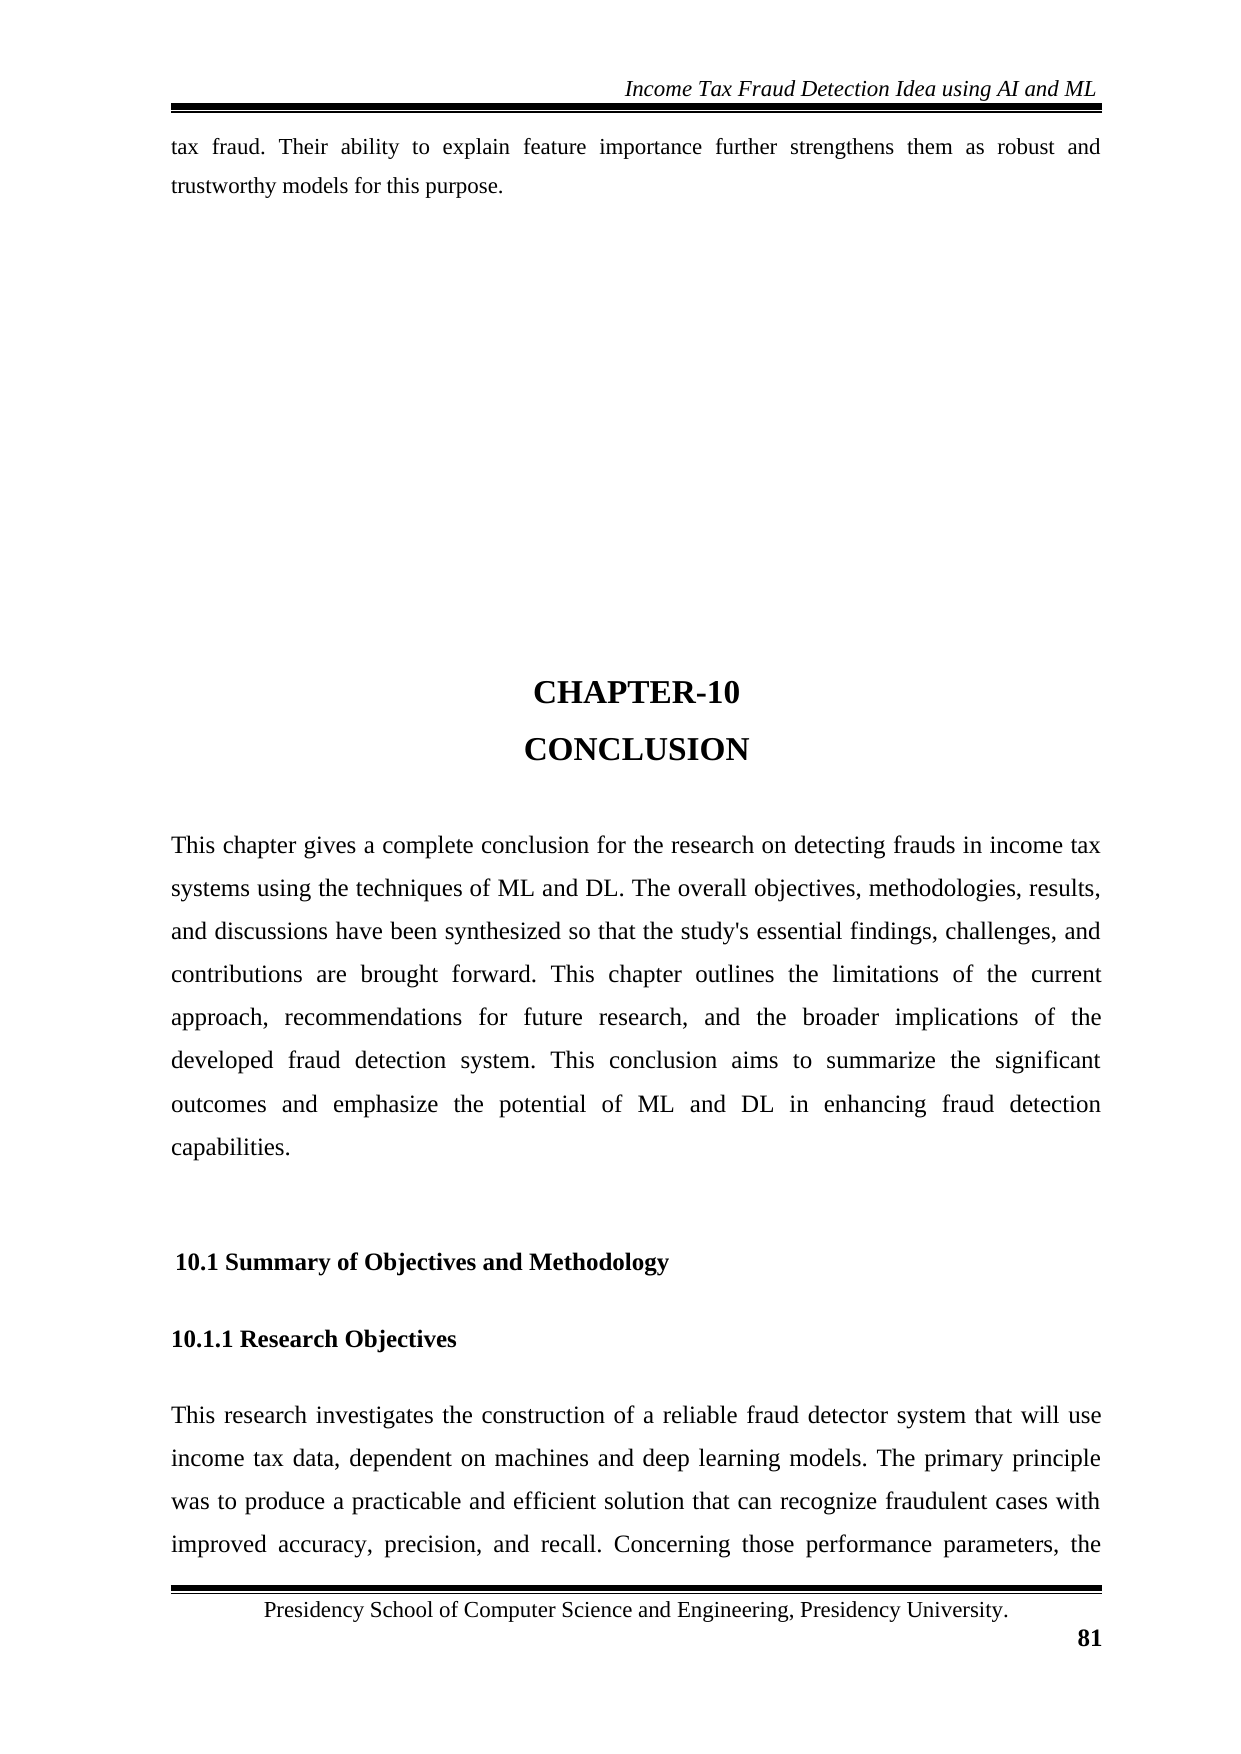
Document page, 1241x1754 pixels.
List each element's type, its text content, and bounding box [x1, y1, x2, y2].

text CONCLUSION [171, 729, 1102, 768]
text CHAPTER-10 [171, 672, 1102, 710]
subtitle 10.1 Summary of Objectives and Methodology [175, 1247, 1102, 1276]
text This chapter gives a complete conclusion for the research on detecting frauds in income tax systems using the techniques of ML and DL. The overall objectives, methodologies, results, and discussions have been synthesized so that the study's essential findings, challenges, and contributions are brought forward. This chapter outlines the limitations of the current approach, recommendations for future research, and the broader implications of the developed fraud detection system. This conclusion aims to summarize the significant outcomes and emphasize the potential of ML and DL in enhancing fraud detection capabilities. [171, 830, 1102, 1161]
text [171, 1400, 1102, 1558]
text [171, 133, 1102, 199]
subtitle 10.1.1 Research Objectives [171, 1324, 1102, 1352]
